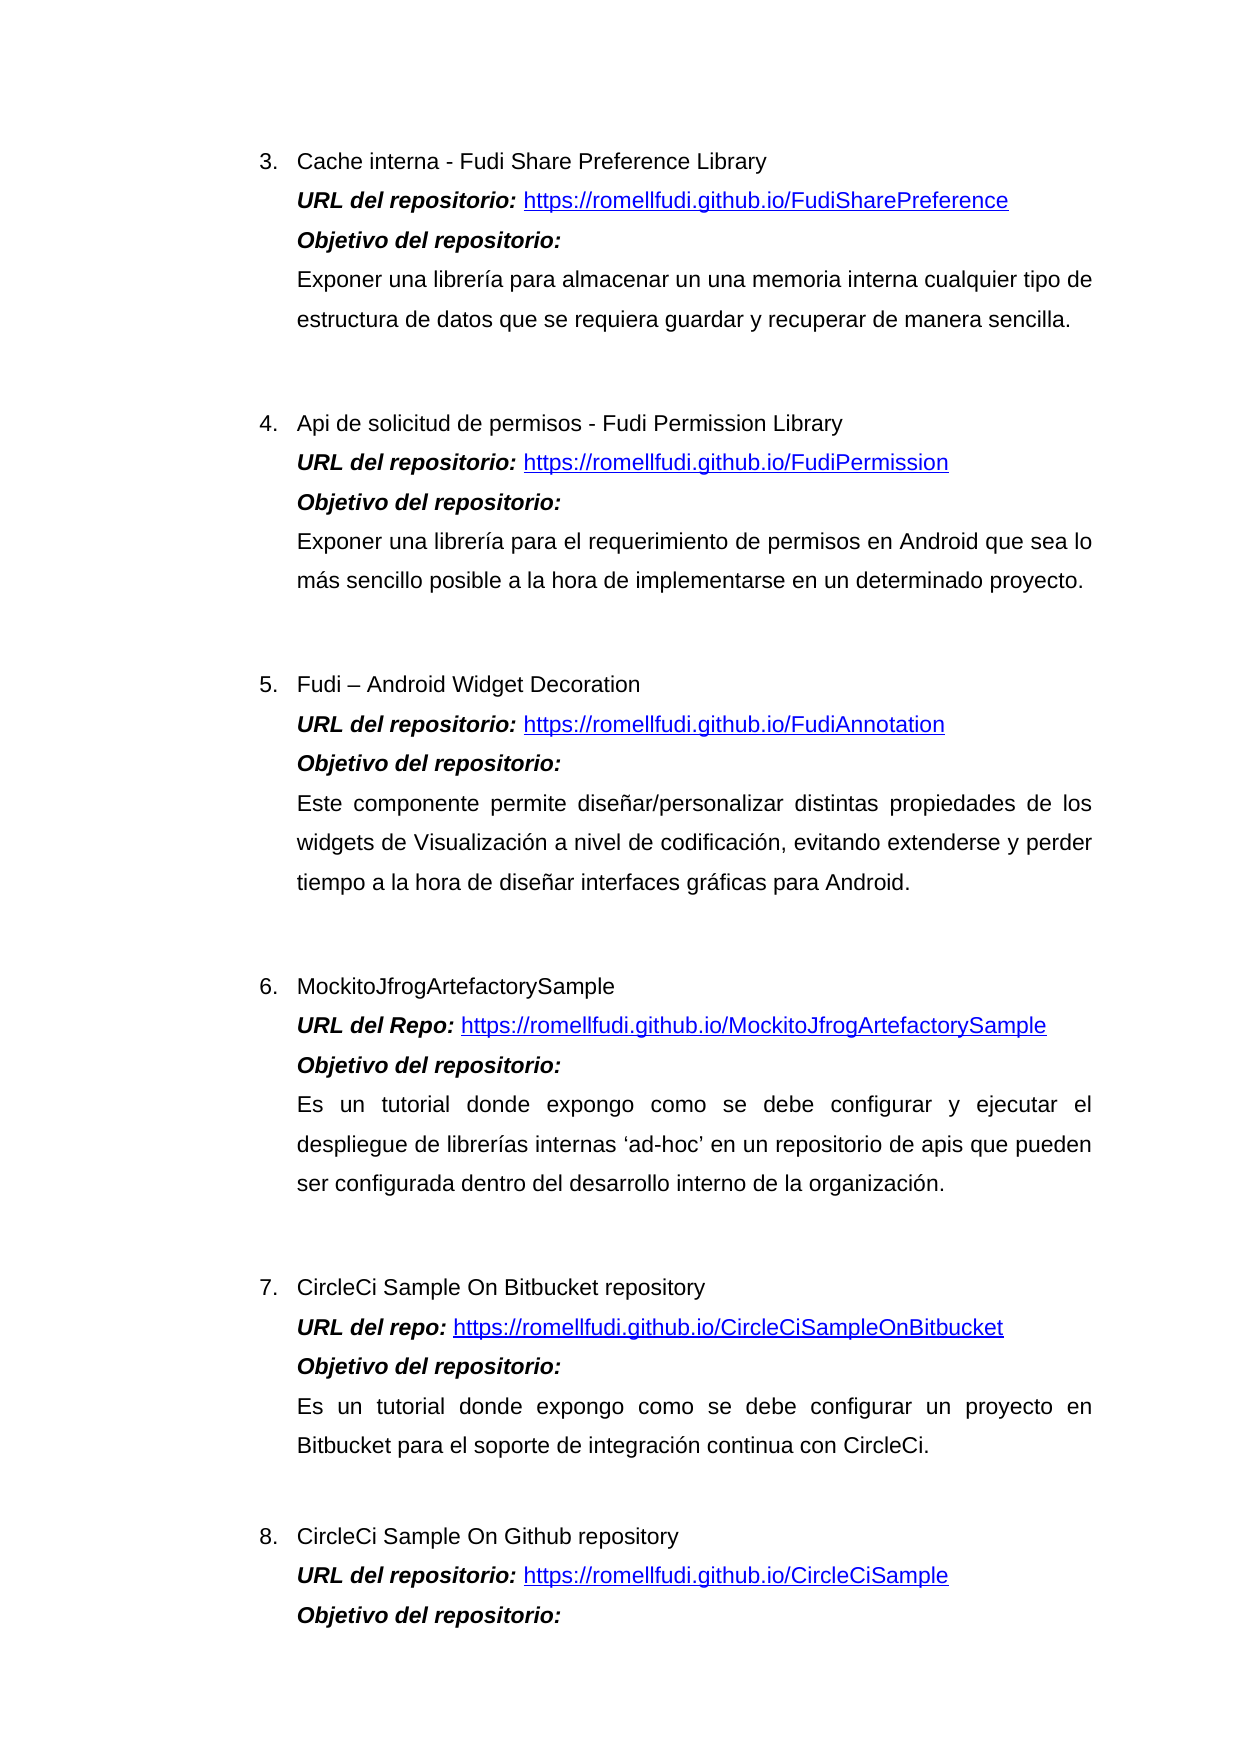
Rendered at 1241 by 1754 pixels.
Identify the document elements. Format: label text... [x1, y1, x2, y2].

list CircleCi Sample On Github repository [259, 1523, 1092, 1549]
list Objetivo del repositorio: [297, 1602, 1092, 1628]
list URL del repositorio: https://romellfudi.github.io/FudiPermission [297, 449, 1092, 475]
list Api de solicitud de permisos - Fudi Permission Library [259, 409, 1092, 436]
list Este componente permite diseñar/personalizar distintas propiedades de los widgets de Visualización a nivel de codificación, evitando extenderse y perder tiempo a la hora de diseñar interfaces gráficas para Android. [297, 790, 1092, 895]
list Objetivo del repositorio: [297, 1052, 1092, 1078]
list Es un tutorial donde expongo como se debe configurar y ejecutar el despliegue de librerías internas ‘ad-hoc’ en un repositorio de apis que pueden ser configurada dentro del desarrollo interno de la organización. [297, 1091, 1092, 1197]
list Objetivo del repositorio: [297, 488, 1092, 515]
list Cache interna - Fudi Share Preference Library [259, 148, 1092, 174]
list URL del repositorio: https://romellfudi.github.io/FudiSharePreference [297, 187, 1092, 213]
list MockitoJfrogArtefactorySample [259, 973, 1092, 999]
list CircleCi Sample On Bitbucket repository [259, 1274, 1092, 1301]
list URL del repositorio: https://romellfudi.github.io/CircleCiSample [297, 1562, 1092, 1589]
list Exponer una librería para el requerimiento de permisos en Android que sea lo más sencillo posible a la hora de implementarse en un determinado proyecto. [297, 528, 1092, 594]
list Objetivo del repositorio: [297, 750, 1092, 777]
list Objetivo del repositorio: [297, 1353, 1092, 1379]
list Fudi – Android Widget Decoration [259, 671, 1092, 698]
list Es un tutorial donde expongo como se debe configurar un proyecto en Bitbucket para el soporte de integración continua con CircleCi. [297, 1393, 1092, 1458]
list Objetivo del repositorio: [297, 227, 1092, 253]
list URL del repo: https://romellfudi.github.io/CircleCiSampleOnBitbucket [297, 1314, 1092, 1340]
list URL del repositorio: https://romellfudi.github.io/FudiAnnotation [297, 711, 1092, 737]
list URL del Repo: https://romellfudi.github.io/MockitoJfrogArtefactorySample [297, 1012, 1092, 1039]
list Exponer una librería para almacenar un una memoria interna cualquier tipo de estructura de datos que se requiera guardar y recuperar de manera sencilla. [297, 266, 1092, 332]
